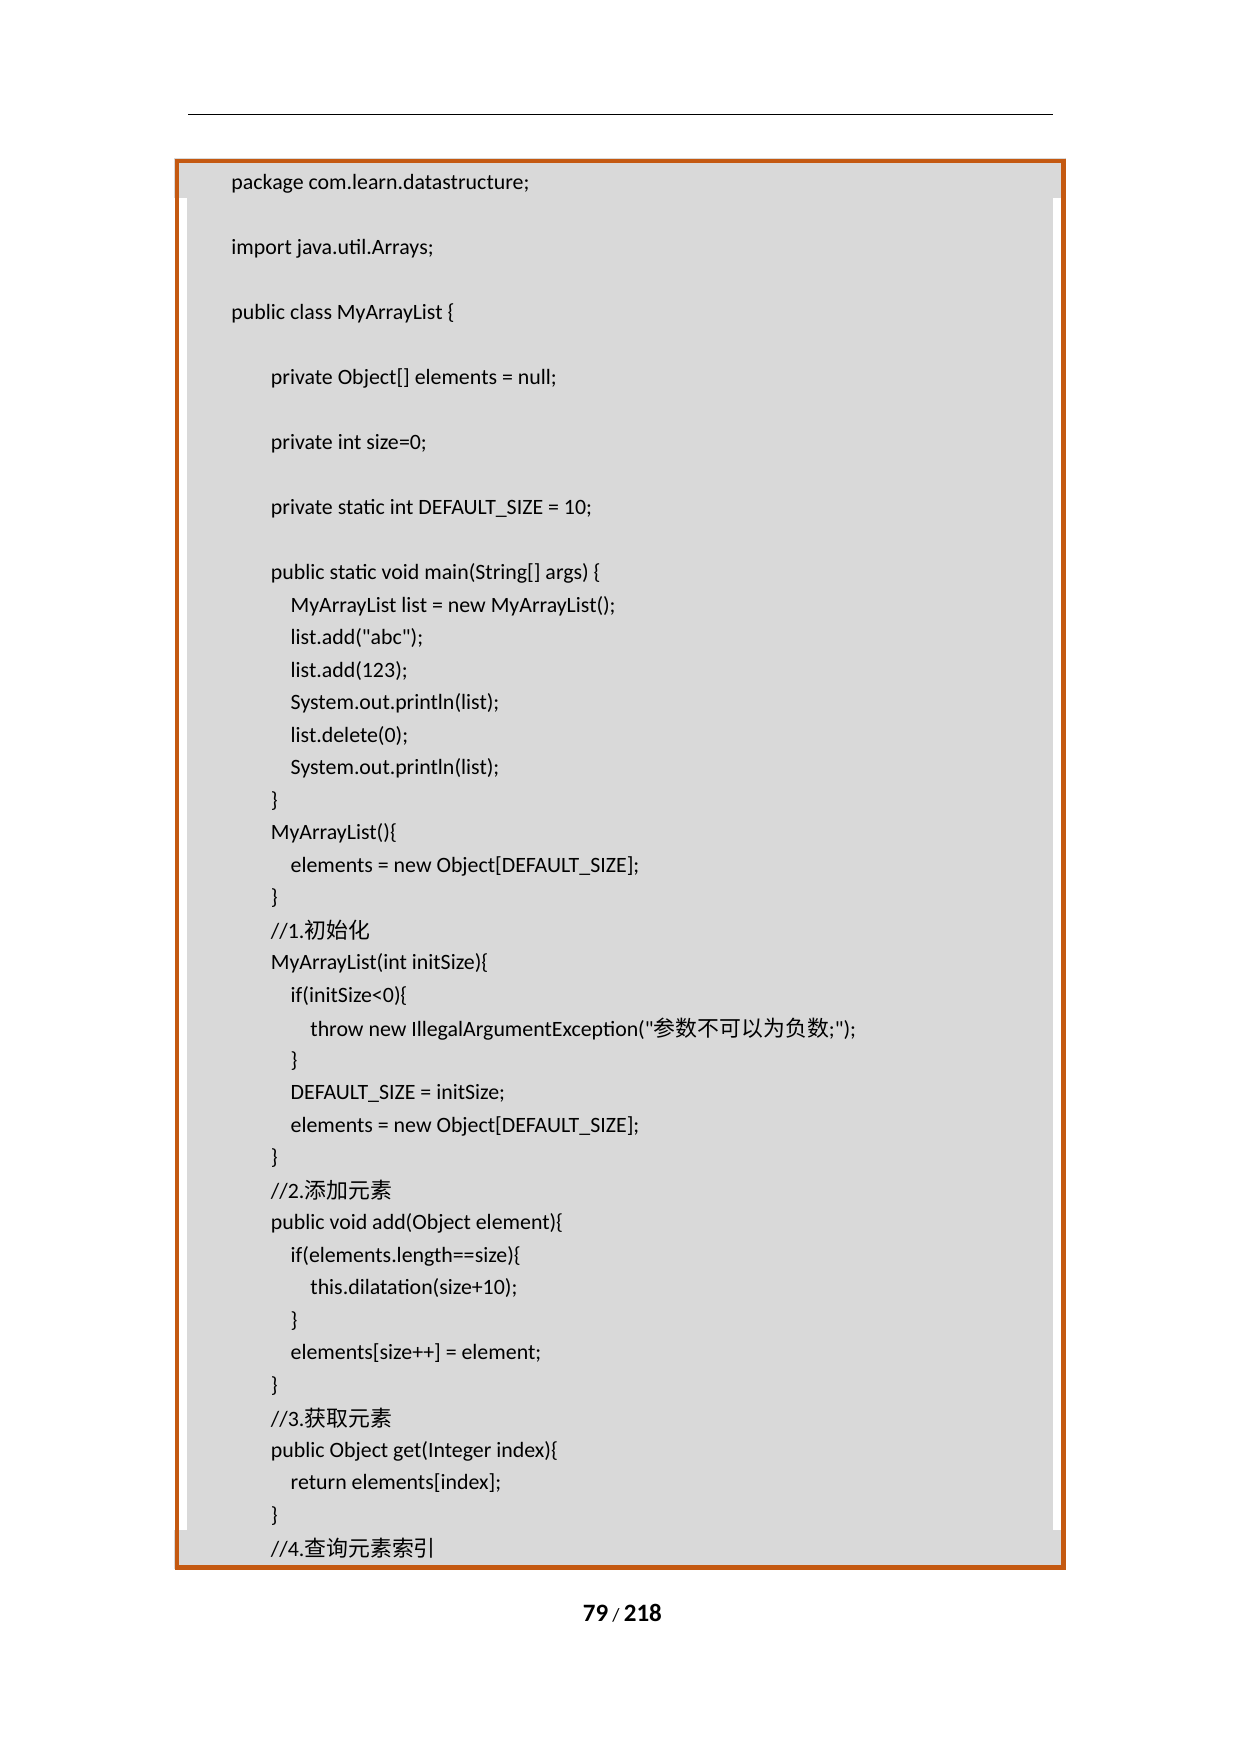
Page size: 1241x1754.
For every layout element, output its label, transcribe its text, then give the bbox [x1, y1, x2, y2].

text this.dilatation(size+10); [187, 1270, 1053, 1303]
text elements[size++] = element; [187, 1335, 1053, 1368]
text if(elements.length==size){ [187, 1238, 1053, 1270]
text if(initSize<0){ [187, 978, 1053, 1010]
text } [187, 1303, 1053, 1335]
text elements = new Object[DEFAULT_SIZE]; [187, 1108, 1053, 1140]
text import java.util.Arrays; [187, 230, 1053, 263]
text //3.获取元素 [187, 1400, 1053, 1433]
text } [187, 880, 1053, 913]
text package com.learn.datastructure; [179, 163, 1061, 198]
text private int size=0; [187, 425, 1053, 458]
text } [187, 783, 1053, 815]
text MyArrayList list = new MyArrayList(); [187, 588, 1053, 620]
text private Object[] elements = null; [187, 360, 1053, 393]
text public static void main(String[] args) { [187, 555, 1053, 588]
text DEFAULT_SIZE = initSize; [187, 1075, 1053, 1108]
text } [187, 1043, 1053, 1075]
text //1.初始化 [187, 913, 1053, 945]
text public class MyArrayList { [187, 295, 1053, 328]
text public void add(Object element){ [187, 1205, 1053, 1238]
text public Object get(Integer index){ [187, 1433, 1053, 1465]
text list.add(123); [187, 653, 1053, 685]
text elements = new Object[DEFAULT_SIZE]; [187, 848, 1053, 880]
text } [187, 1368, 1053, 1400]
text MyArrayList(int initSize){ [187, 945, 1053, 978]
text private static int DEFAULT_SIZE = 10; [187, 490, 1053, 523]
text return elements[index]; [187, 1465, 1053, 1498]
text System.out.println(list); [187, 685, 1053, 718]
text MyArrayList(){ [187, 815, 1053, 848]
text } [187, 1140, 1053, 1173]
text list.add("abc"); [187, 620, 1053, 653]
text //4.查询元素索引 [179, 1523, 1061, 1565]
text System.out.println(list); [187, 750, 1053, 783]
text throw new IllegalArgumentException("参数不可以为负数;"); [187, 1010, 1053, 1043]
text //2.添加元素 [187, 1173, 1053, 1205]
text } [187, 1498, 1053, 1523]
text list.delete(0); [187, 718, 1053, 750]
